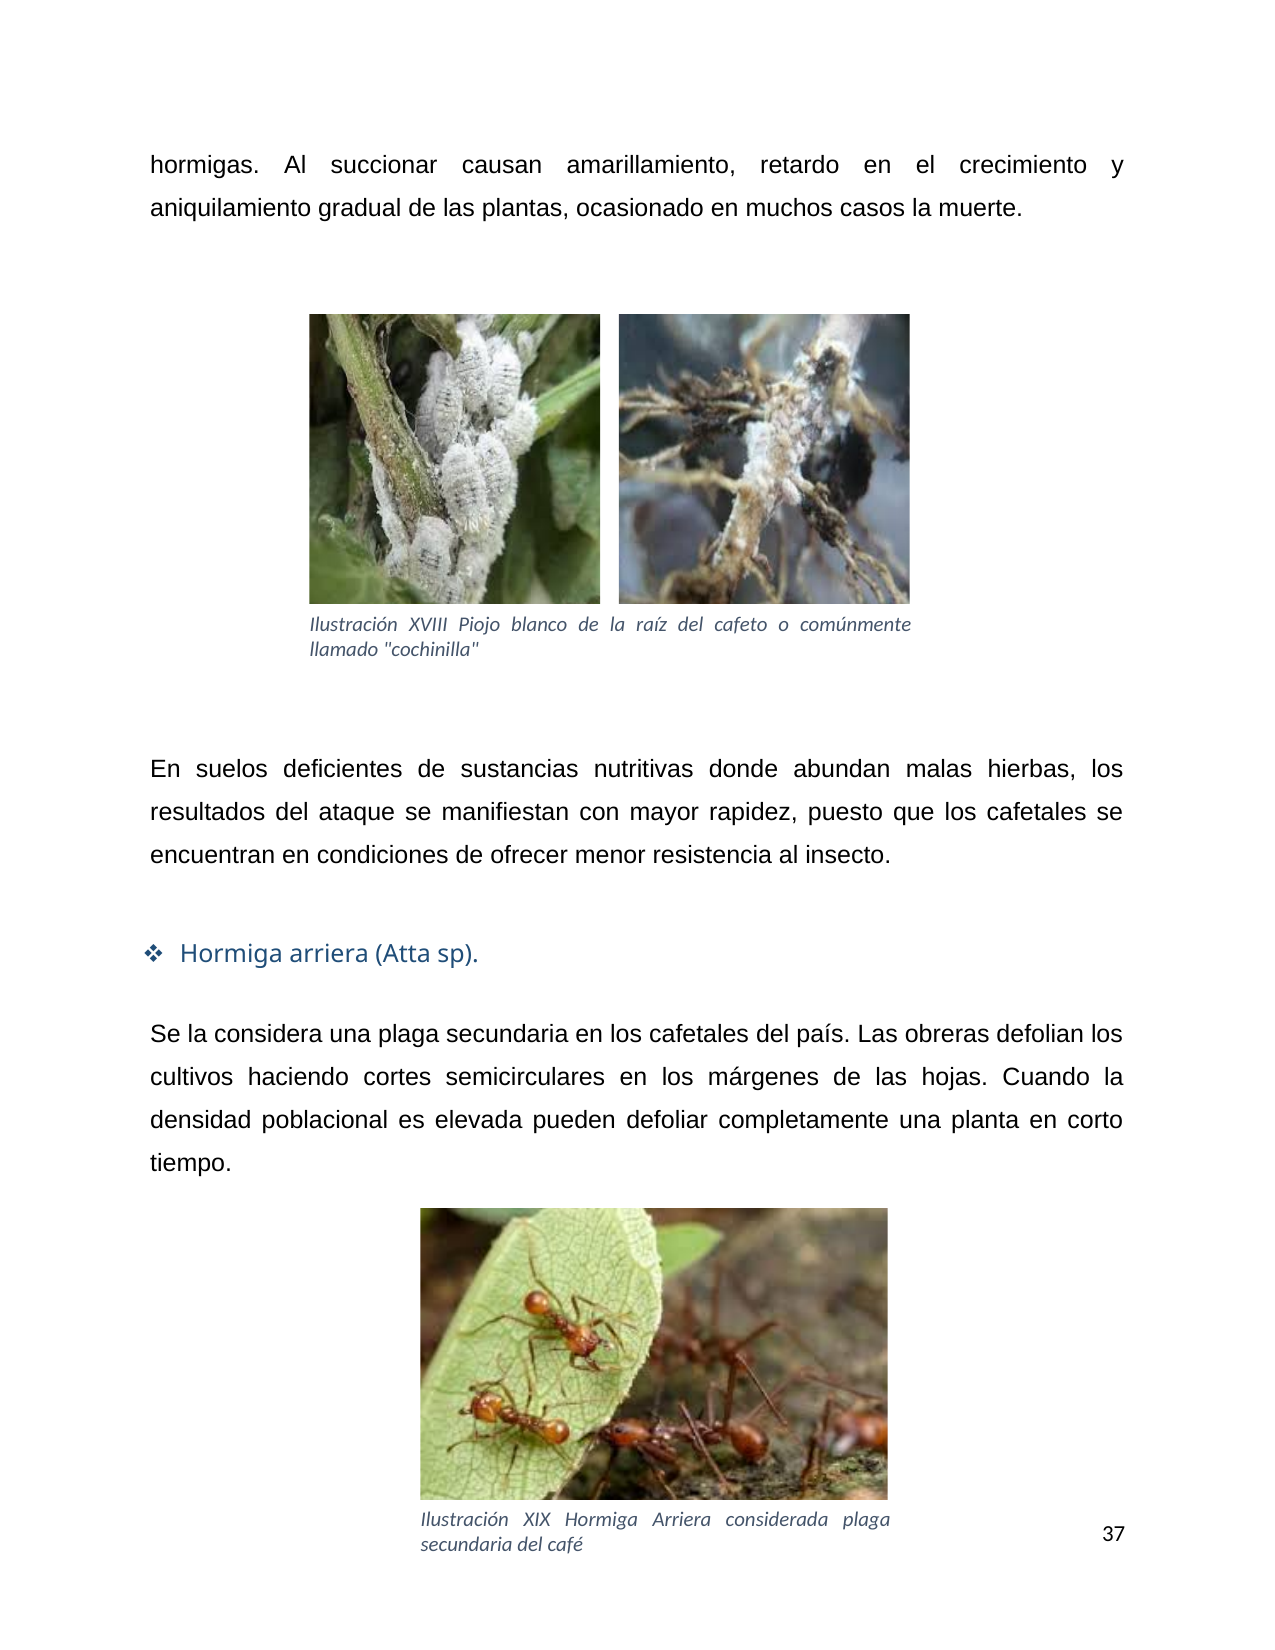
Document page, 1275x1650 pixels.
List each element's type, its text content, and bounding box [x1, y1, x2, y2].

text En suelos deficientes de sustancias nutritivas donde abundan malas hierbas, los resultados del ataque se manifiestan con mayor rapidez, puesto que los cafetales se encuentran en condiciones de ofrecer menor resistencia al insecto. [150, 754, 1125, 869]
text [150, 150, 1125, 222]
subtitle Hormiga arriera (Atta sp). [142, 935, 1125, 969]
picture [618, 314, 910, 604]
text Se la considera una plaga secundaria en los cafetales del país. Las obreras defolian los cultivos haciendo cortes semicirculares en los márgenes de las hojas. Cuando la densidad poblacional es elevada pueden defoliar completamente una planta en corto tiempo. [150, 1019, 1125, 1177]
picture [309, 314, 601, 604]
picture [420, 1208, 888, 1500]
